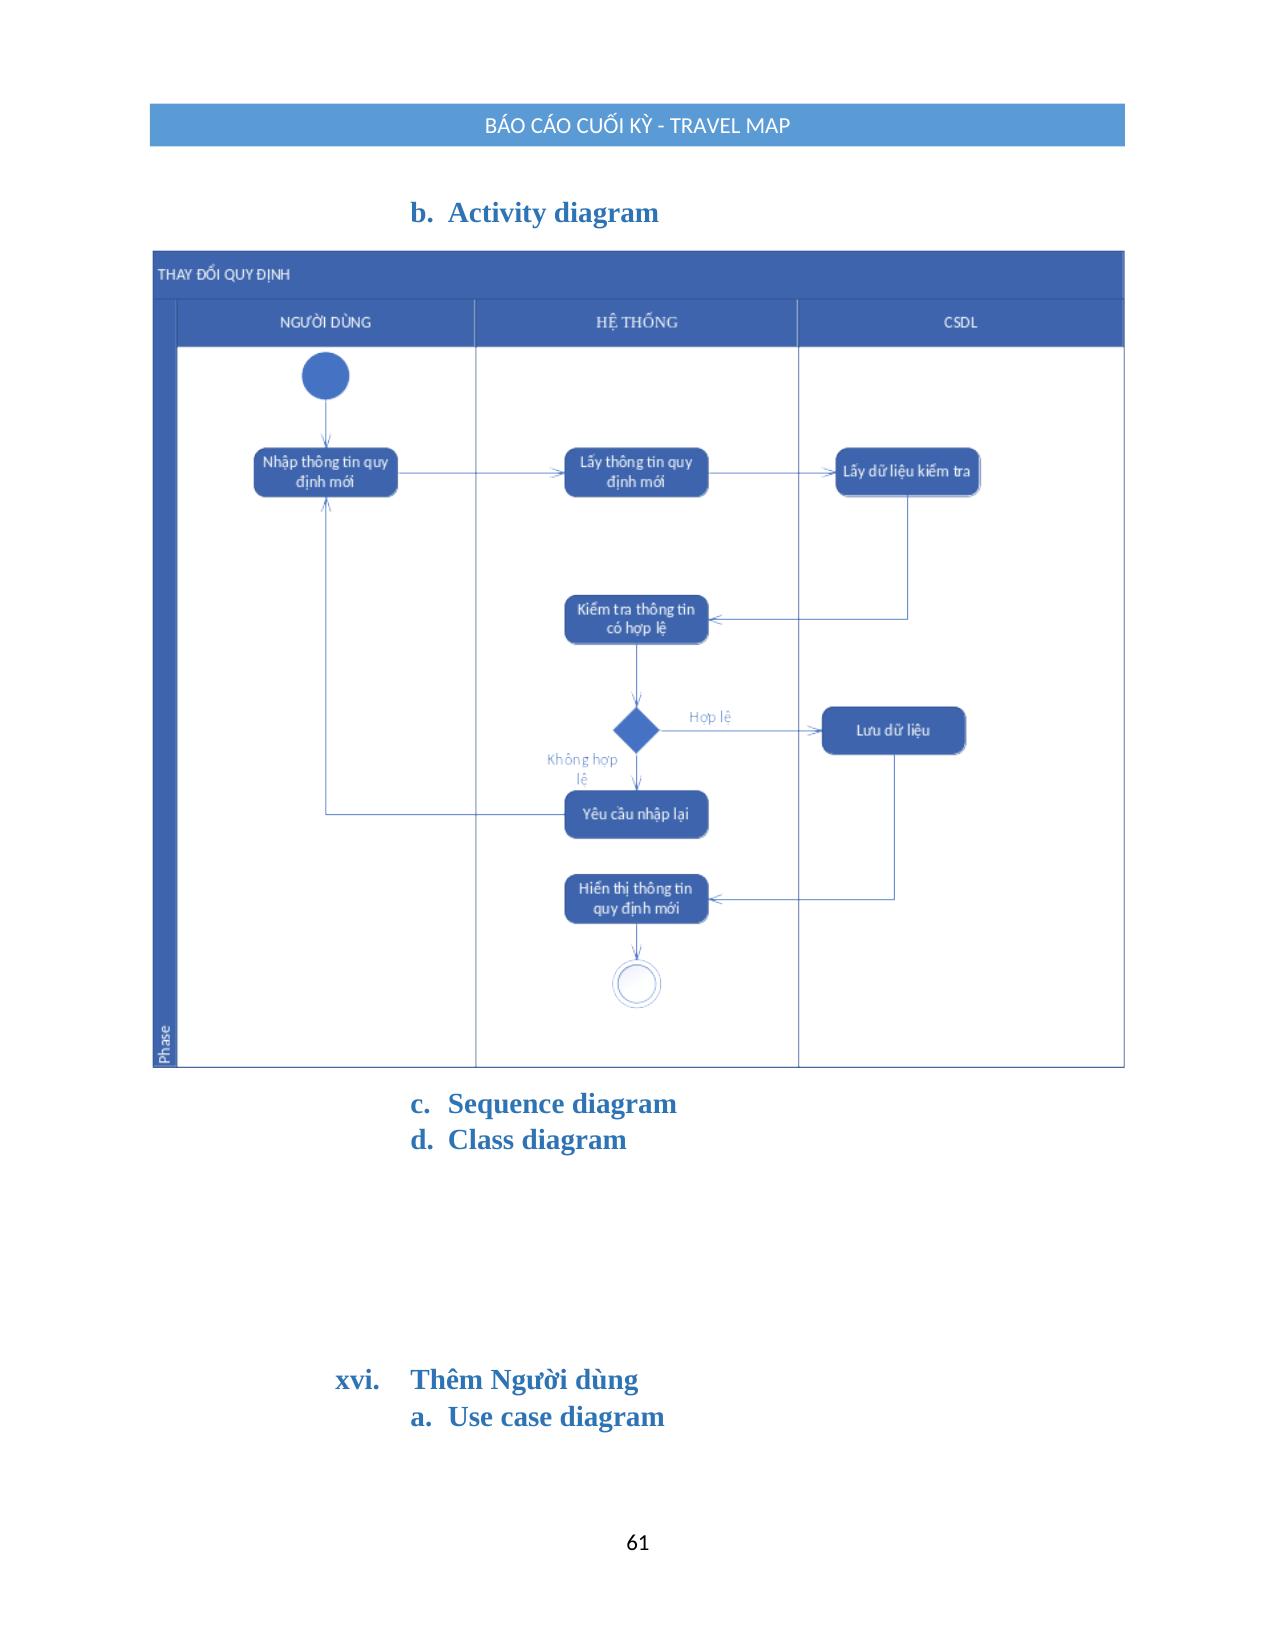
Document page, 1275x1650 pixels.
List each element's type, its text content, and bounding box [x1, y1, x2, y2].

list Class diagram [410, 1122, 1125, 1156]
list Sequence diagram [410, 1086, 1125, 1119]
list Use case diagram [410, 1399, 1125, 1432]
list Thêm Người dùng [335, 1362, 1125, 1396]
list Activity diagram [410, 196, 1125, 229]
